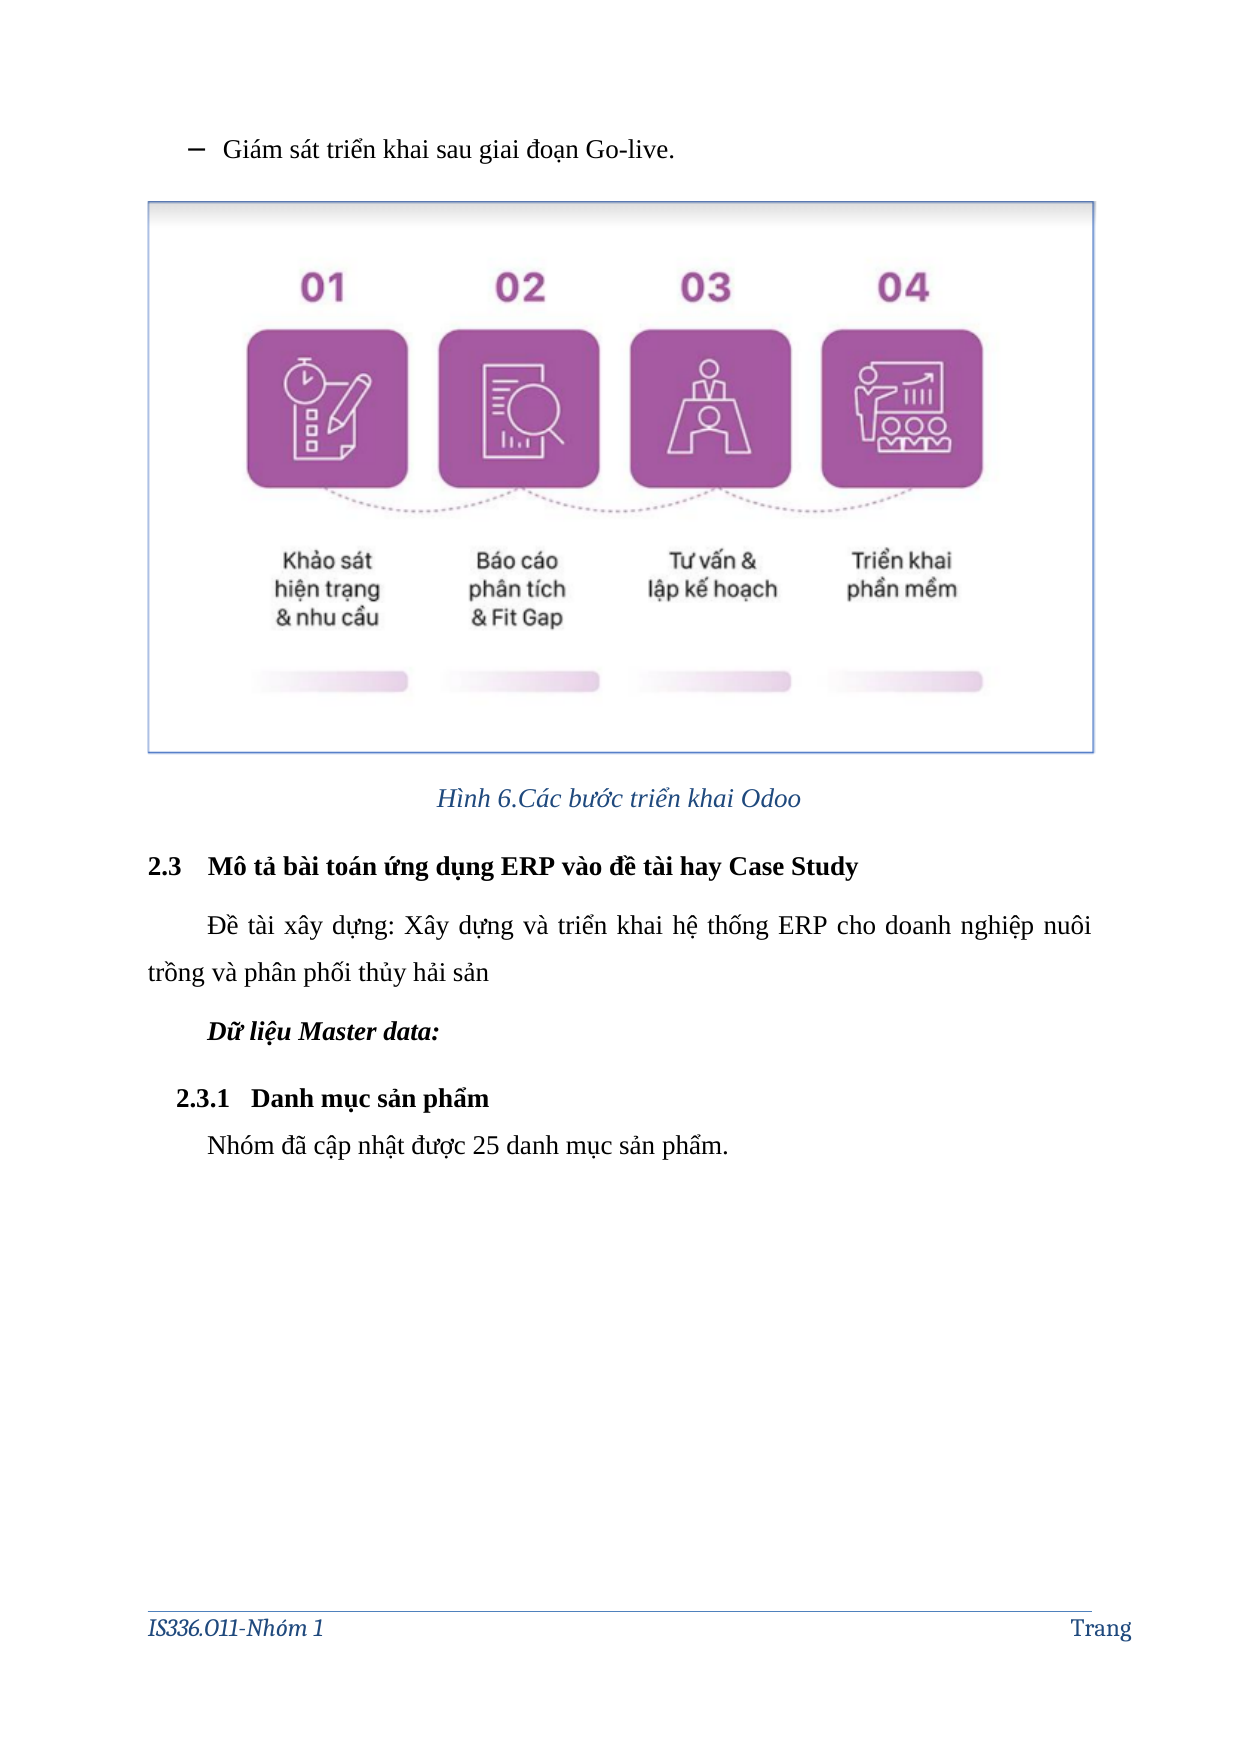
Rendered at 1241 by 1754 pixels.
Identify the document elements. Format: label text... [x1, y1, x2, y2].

text Dữ liệu Master data: [148, 1015, 1092, 1046]
picture [147, 201, 1097, 755]
text Đề tài xây dựng: Xây dựng và triển khai hệ thống ERP cho doanh nghiệp nuôi trồng và phân phối thủy hải sản [148, 909, 1092, 987]
list Giám sát triển khai sau giai đoạn Go-live. [185, 118, 1092, 174]
subtitle Danh mục sản phẩm [176, 1082, 1092, 1113]
subtitle Mô tả bài toán ứng dụng ERP vào đề tài hay Case Study [148, 850, 1092, 881]
text Hình 6.Các bước triển khai Odoo [148, 782, 1092, 813]
text Nhóm đã cập nhật được 25 danh mục sản phẩm. [148, 1129, 1092, 1160]
